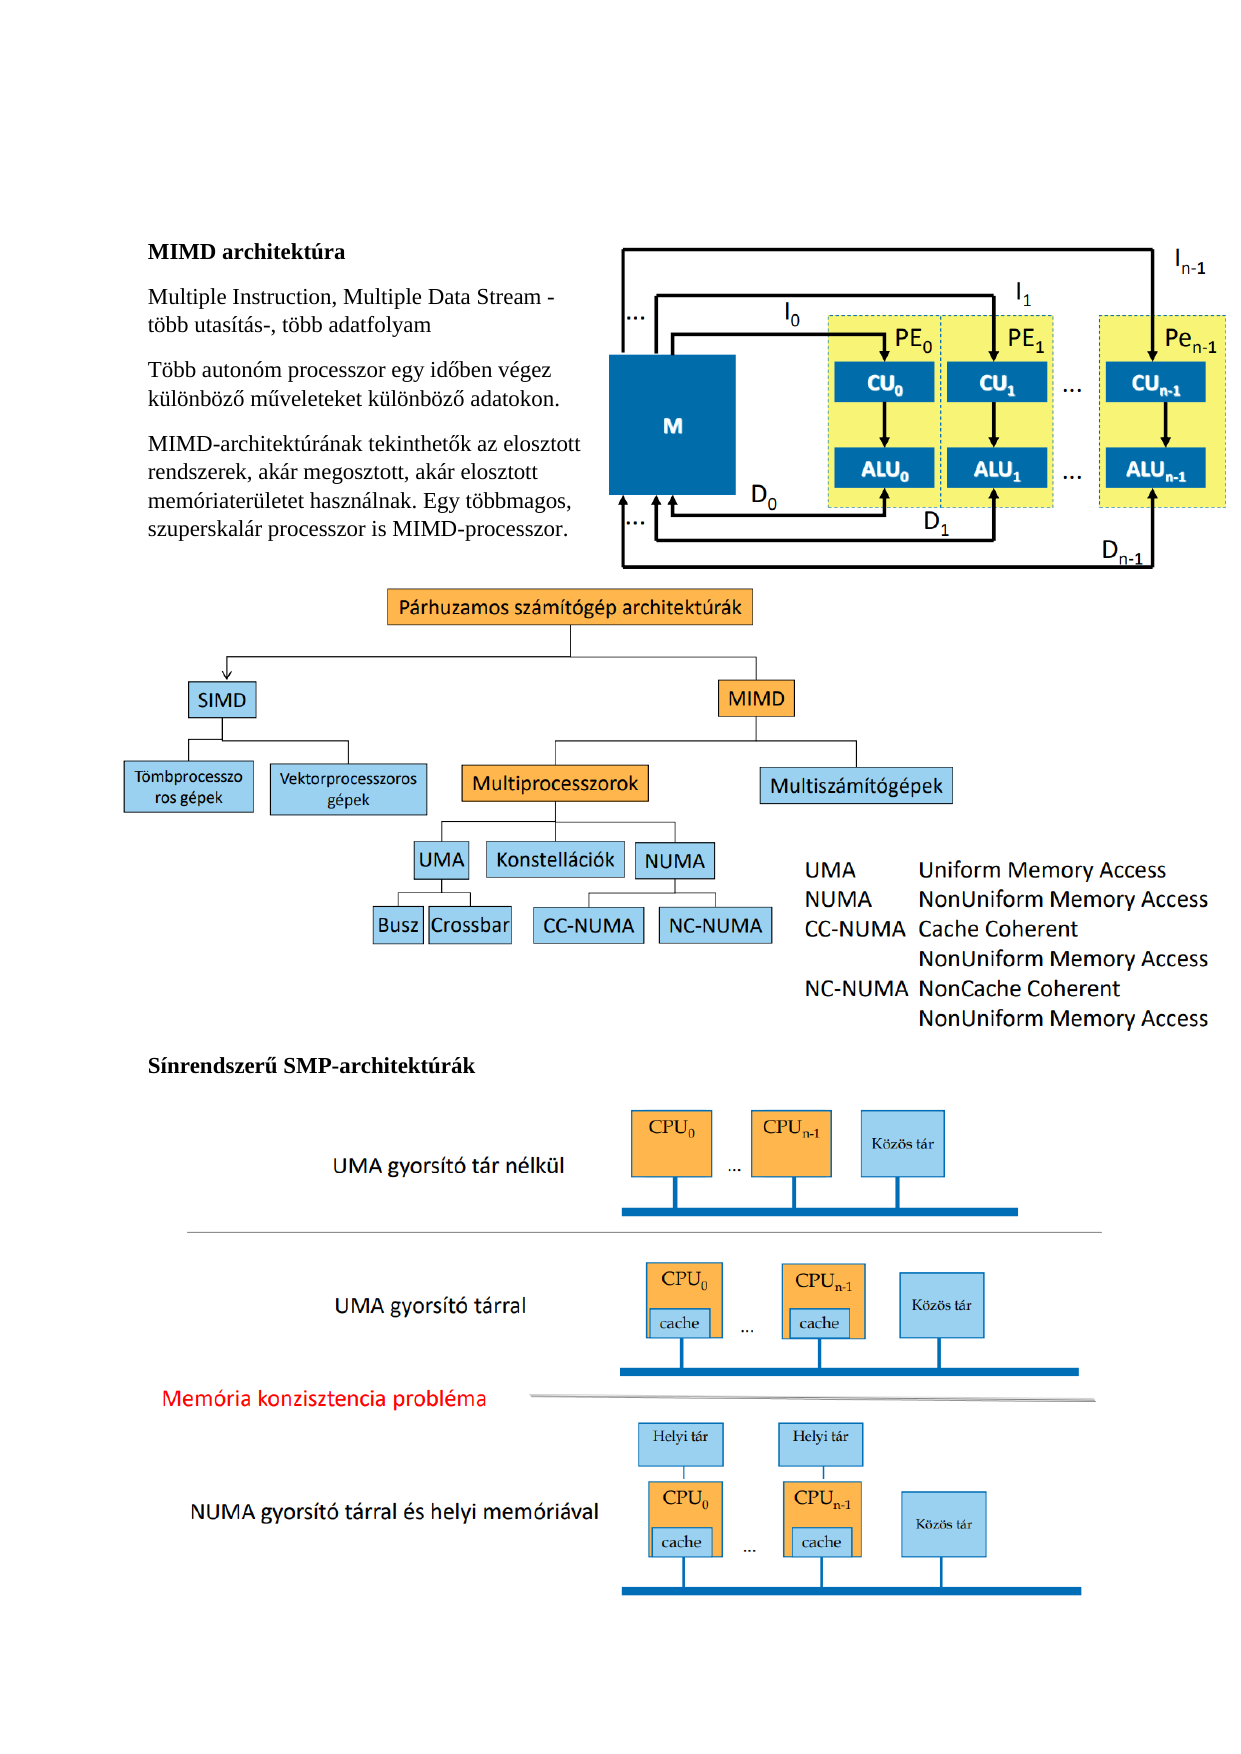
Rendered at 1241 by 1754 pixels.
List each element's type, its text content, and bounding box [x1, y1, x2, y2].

text Sínrendszerű SMP-architektúrák [148, 1032, 1093, 1079]
text Sínrendszerű SMP-architektúrák [148, 560, 1093, 581]
picture [122, 581, 1222, 1032]
picture [147, 1097, 1107, 1598]
text MIMD-architektúrának tekinthetők az elosztott rendszerek, akár megosztott, akár elosztott memóriaterületet használnak. Egy többmagos, szuperskalár processzor is MIMD-processzor. [148, 430, 605, 542]
text Multiple Instruction, Multiple Data Stream - több utasítás-, több adatfolyam [148, 283, 605, 338]
text Több autonóm processzor egy időben végez különböző műveleteket különböző adatokon. [148, 356, 605, 411]
picture [605, 237, 1236, 573]
text MIMD architektúra [148, 238, 605, 264]
